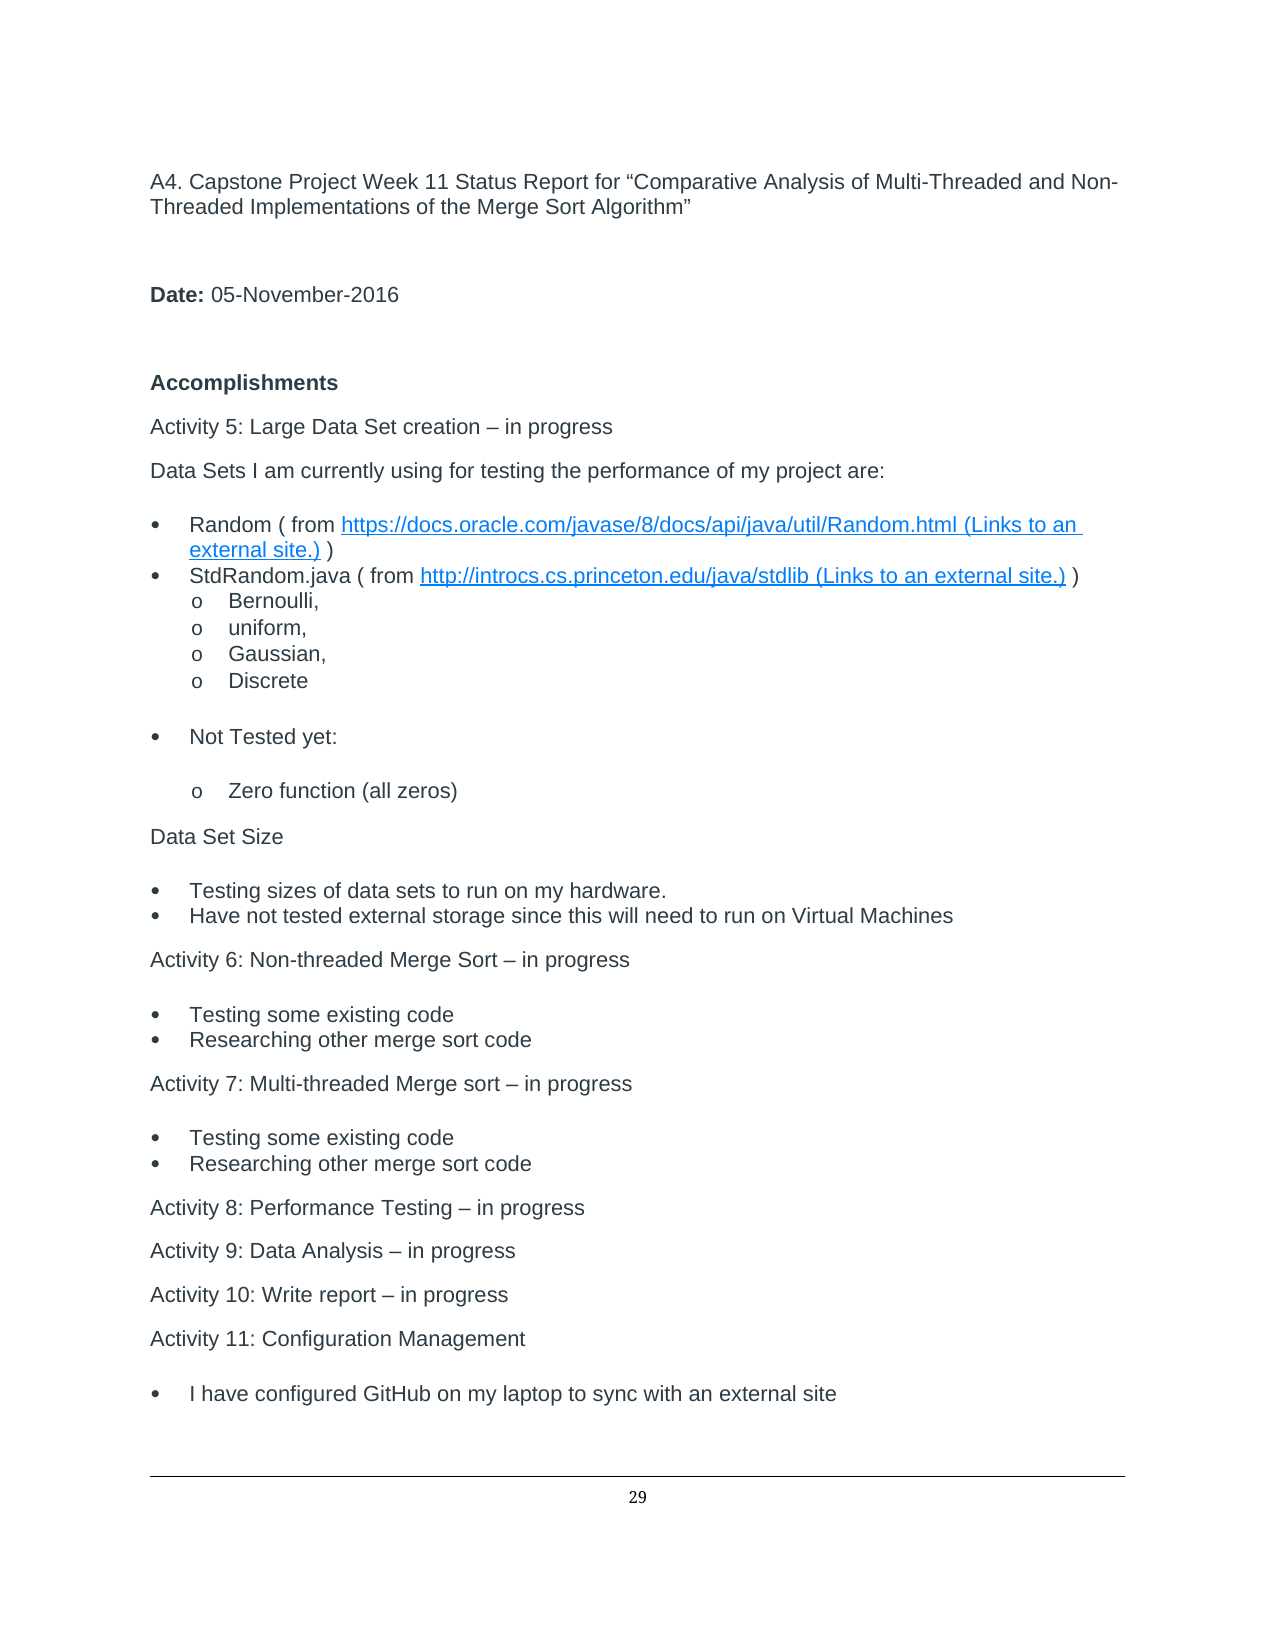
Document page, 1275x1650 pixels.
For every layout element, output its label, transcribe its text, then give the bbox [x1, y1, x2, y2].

text Date: 05-November-2016 [150, 282, 1125, 307]
text Activity 5: Large Data Set creation – in progress [150, 414, 1125, 439]
text Data Sets I am currently using for testing the performance of my project are: [150, 458, 1125, 483]
text Activity 10: Write report – in progress [150, 1282, 1125, 1308]
list Researching other merge sort code [152, 1151, 1125, 1176]
list uniform, [191, 614, 1125, 641]
text Activity 11: Configuration Management [150, 1326, 1125, 1352]
list I have configured GitHub on my laptop to sync with an external site [152, 1381, 1125, 1406]
list Zero function (all zeros) [191, 778, 1125, 805]
text Data Set Size [150, 824, 1125, 849]
text Accomplishments [150, 370, 1125, 395]
text A4. Capstone Project Week 11 Status Report for “Comparative Analysis of Multi-Threaded and Non-Threaded Implementations of the Merge Sort Algorithm” [150, 169, 1125, 219]
text Activity 9: Data Analysis – in progress [150, 1238, 1125, 1264]
list Researching other merge sort code [152, 1027, 1125, 1052]
list Bernoulli, [191, 588, 1125, 614]
list Have not tested external storage since this will need to run on Virtual Machines [152, 903, 1125, 929]
list Testing sizes of data sets to run on my hardware. [152, 878, 1125, 903]
text Activity 6: Non-threaded Merge Sort – in progress [150, 947, 1125, 973]
text Activity 8: Performance Testing – in progress [150, 1194, 1125, 1220]
list Testing some existing code [152, 1125, 1125, 1151]
text Activity 7: Multi-threaded Merge sort – in progress [150, 1071, 1125, 1096]
list Testing some existing code [152, 1002, 1125, 1027]
list Gaussian, [191, 641, 1125, 668]
list Random ( from https://docs.oracle.com/javase/8/docs/api/java/util/Random.html (Links to an external site.) ) [152, 512, 1125, 562]
list Discrete [191, 668, 1125, 695]
list StdRandom.java ( from http://introcs.cs.princeton.edu/java/stdlib (Links to an external site.) ) [152, 562, 1125, 588]
list Not Tested yet: [152, 724, 1125, 749]
